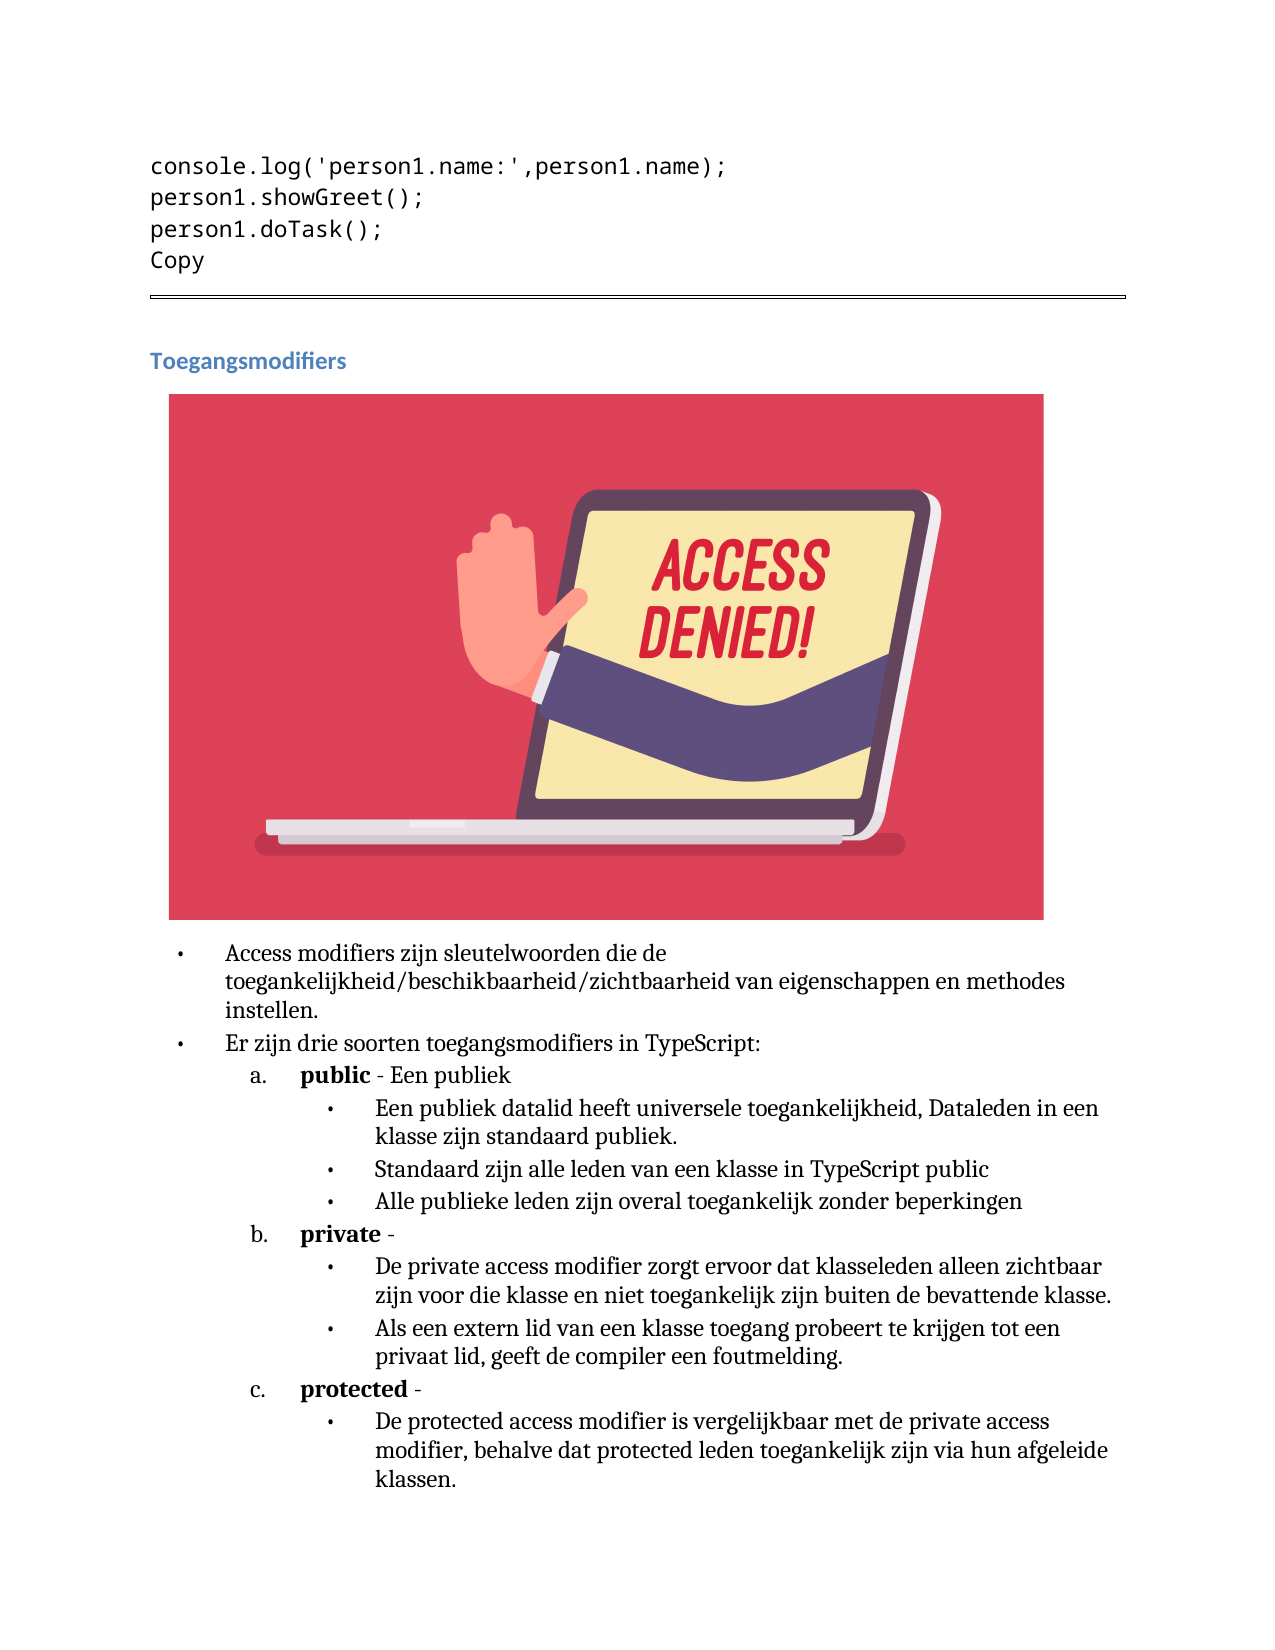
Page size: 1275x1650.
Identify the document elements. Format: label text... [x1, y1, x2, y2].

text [150, 150, 1125, 275]
list Als een extern lid van een klasse toegang probeert te krijgen tot een privaat lid, geeft de compiler een foutmelding. [325, 1313, 1125, 1371]
list Standaard zijn alle leden van een klasse in TypeScript public [325, 1155, 1125, 1183]
list public - Een publiek [250, 1061, 1125, 1090]
list De private access modifier zorgt ervoor dat klasseleden alleen zichtbaar zijn voor die klasse en niet toegankelijk zijn buiten de bevattende klasse. [325, 1252, 1125, 1310]
list De protected access modifier is vergelijkbaar met de private access modifier, behalve dat protected leden toegankelijk zijn via hun afgeleide klassen. [325, 1407, 1125, 1493]
list protected - [250, 1375, 1125, 1403]
list private - [250, 1220, 1125, 1248]
list Access modifiers zijn sleutelwoorden die de toegankelijkheid/beschikbaarheid/zichtbaarheid van eigenschappen en methodes instellen. [175, 938, 1125, 1025]
list Er zijn drie soorten toegangsmodifiers in TypeScript: [175, 1028, 1125, 1057]
list Alle publieke leden zijn overal toegankelijk zonder beperkingen [325, 1187, 1125, 1216]
subtitle Toegangsmodifiers [150, 345, 1125, 376]
picture [168, 394, 1044, 920]
list Een publiek datalid heeft universele toegankelijkheid, Dataleden in een klasse zijn standaard publiek. [325, 1093, 1125, 1151]
